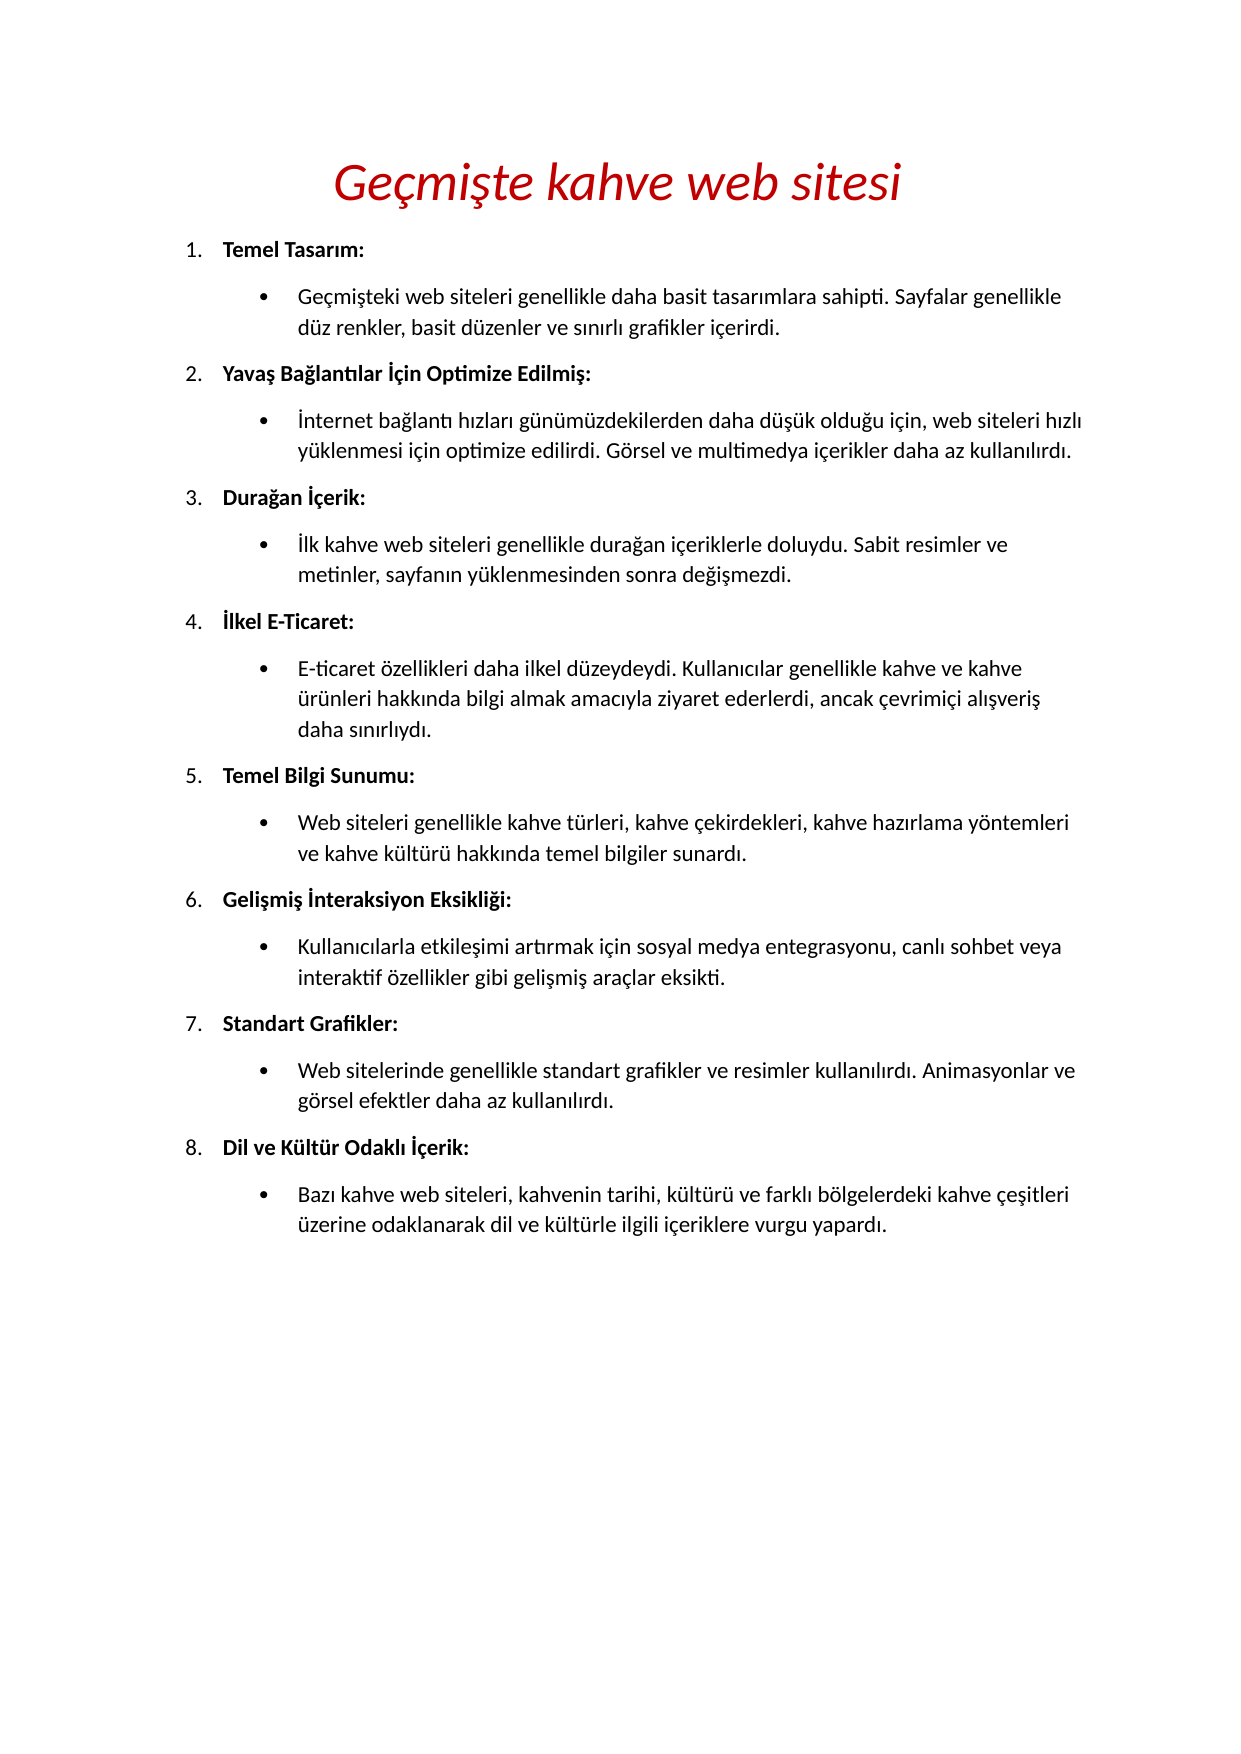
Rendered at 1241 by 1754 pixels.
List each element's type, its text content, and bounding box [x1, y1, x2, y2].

list Yavaş Bağlantılar İçin Optimize Edilmiş: [185, 359, 1093, 388]
list Bazı kahve web siteleri, kahvenin tarihi, kültürü ve farklı bölgelerdeki kahve çeşitleri üzerine odaklanarak dil ve kültürle ilgili içeriklere vurgu yapardı. [260, 1180, 1093, 1239]
list Durağan İçerik: [185, 483, 1093, 512]
list Temel Tasarım: [185, 236, 1093, 264]
list İnternet bağlantı hızları günümüzdekilerden daha düşük olduğu için, web siteleri hızlı yüklenmesi için optimize edilirdi. Görsel ve multimedya içerikler daha az kullanılırdı. [260, 406, 1093, 465]
list Web sitelerinde genellikle standart grafikler ve resimler kullanılırdı. Animasyonlar ve görsel efektler daha az kullanılırdı. [260, 1056, 1093, 1115]
list Standart Grafikler: [185, 1009, 1093, 1038]
list Temel Bilgi Sunumu: [185, 762, 1093, 790]
list Kullanıcılarla etkileşimi artırmak için sosyal medya entegrasyonu, canlı sohbet veya interaktif özellikler gibi gelişmiş araçlar eksikti. [260, 932, 1093, 991]
text Geçmişte kahve web sitesi [148, 148, 1093, 214]
list E-ticaret özellikleri daha ilkel düzeydeydi. Kullanıcılar genellikle kahve ve kahve ürünleri hakkında bilgi almak amacıyla ziyaret ederlerdi, ancak çevrimiçi alışveriş daha sınırlıydı. [260, 654, 1093, 743]
list Gelişmiş İnteraksiyon Eksikliği: [185, 886, 1093, 914]
list İlkel E-Ticaret: [185, 607, 1093, 636]
list Geçmişteki web siteleri genellikle daha basit tasarımlara sahipti. Sayfalar genellikle düz renkler, basit düzenler ve sınırlı grafikler içerirdi. [260, 282, 1093, 341]
list Web siteleri genellikle kahve türleri, kahve çekirdekleri, kahve hazırlama yöntemleri ve kahve kültürü hakkında temel bilgiler sunardı. [260, 808, 1093, 867]
list Dil ve Kültür Odaklı İçerik: [185, 1133, 1093, 1162]
list İlk kahve web siteleri genellikle durağan içeriklerle doluydu. Sabit resimler ve metinler, sayfanın yüklenmesinden sonra değişmezdi. [260, 530, 1093, 589]
